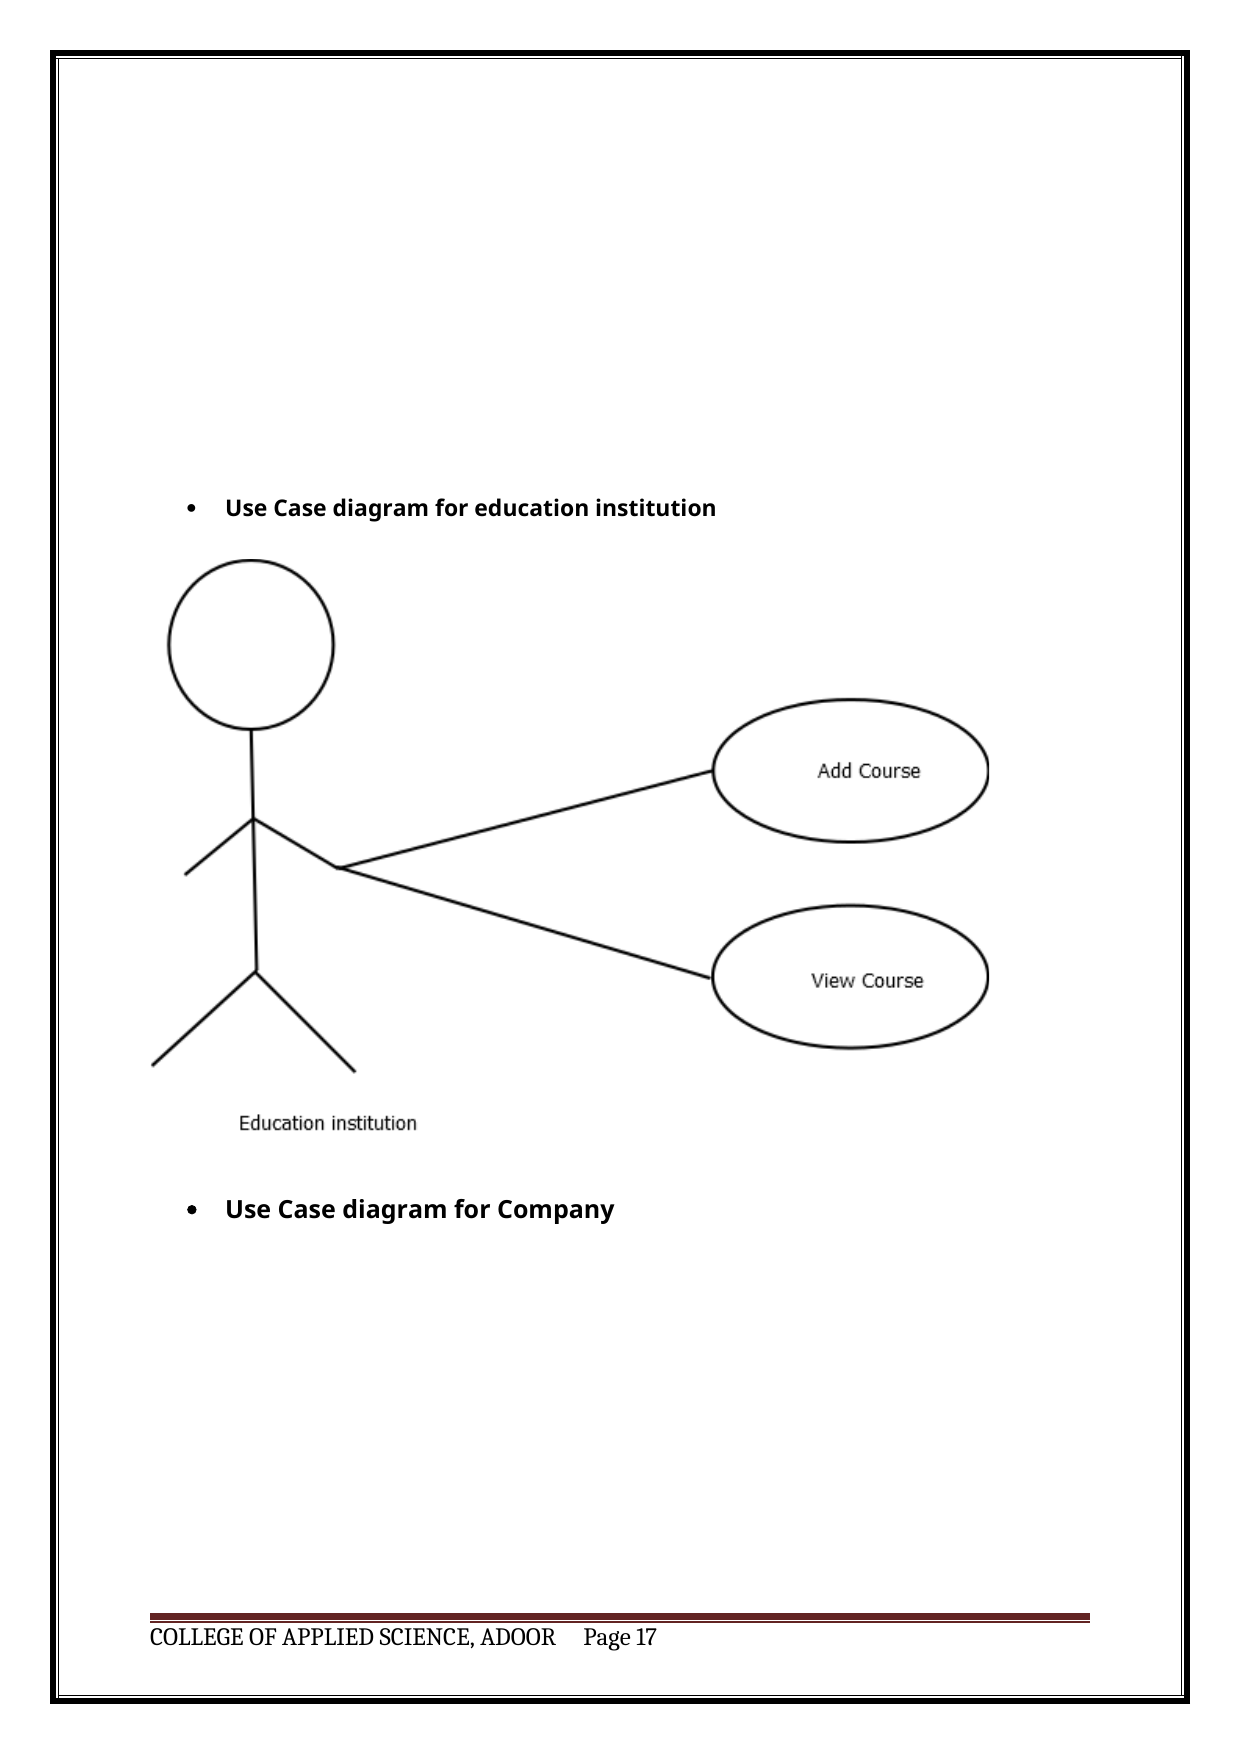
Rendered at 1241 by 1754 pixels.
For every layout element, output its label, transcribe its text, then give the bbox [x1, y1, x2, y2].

list Use Case diagram for Company [187, 1192, 1090, 1226]
list Use Case diagram for education institution [187, 491, 1090, 523]
picture [150, 559, 990, 1135]
